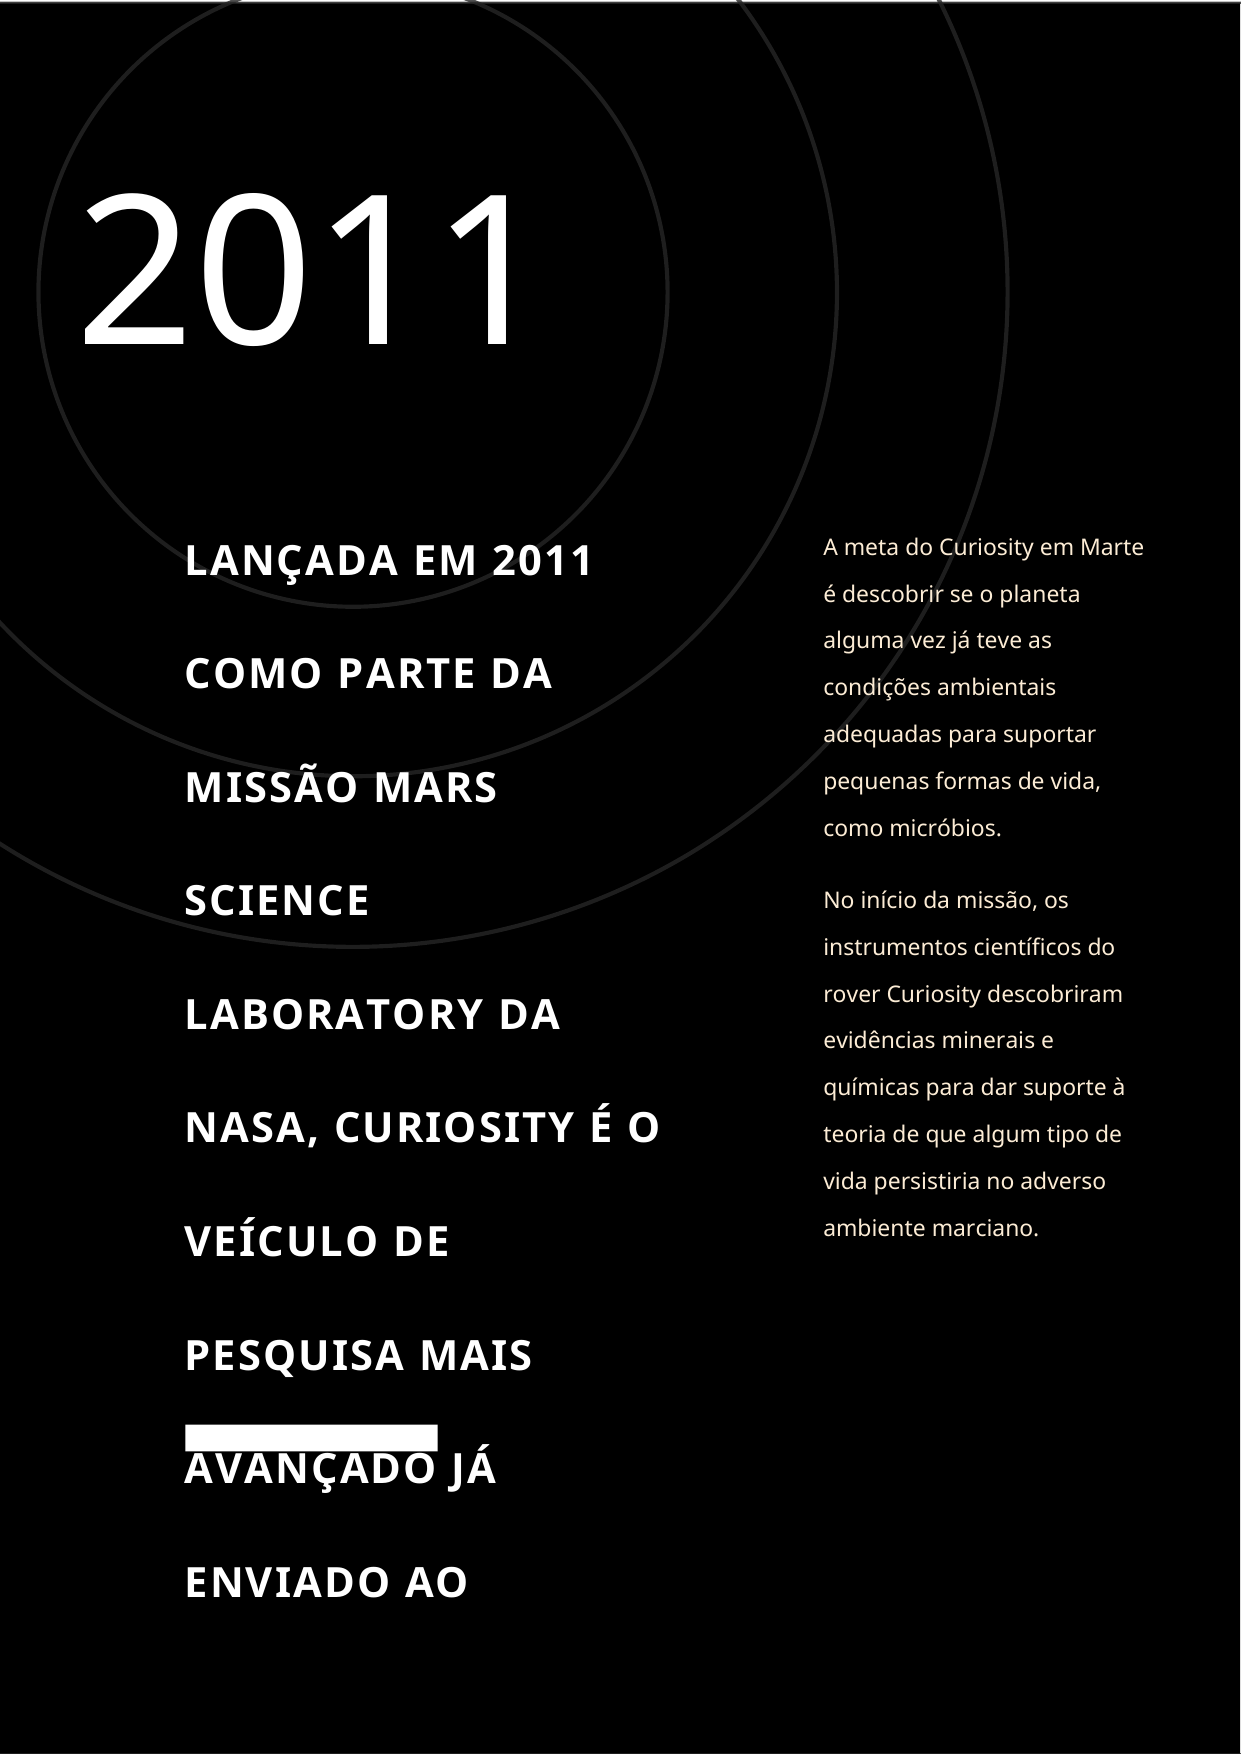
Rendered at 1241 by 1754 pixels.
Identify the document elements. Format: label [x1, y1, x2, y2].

table_header [682, 531, 1165, 1609]
